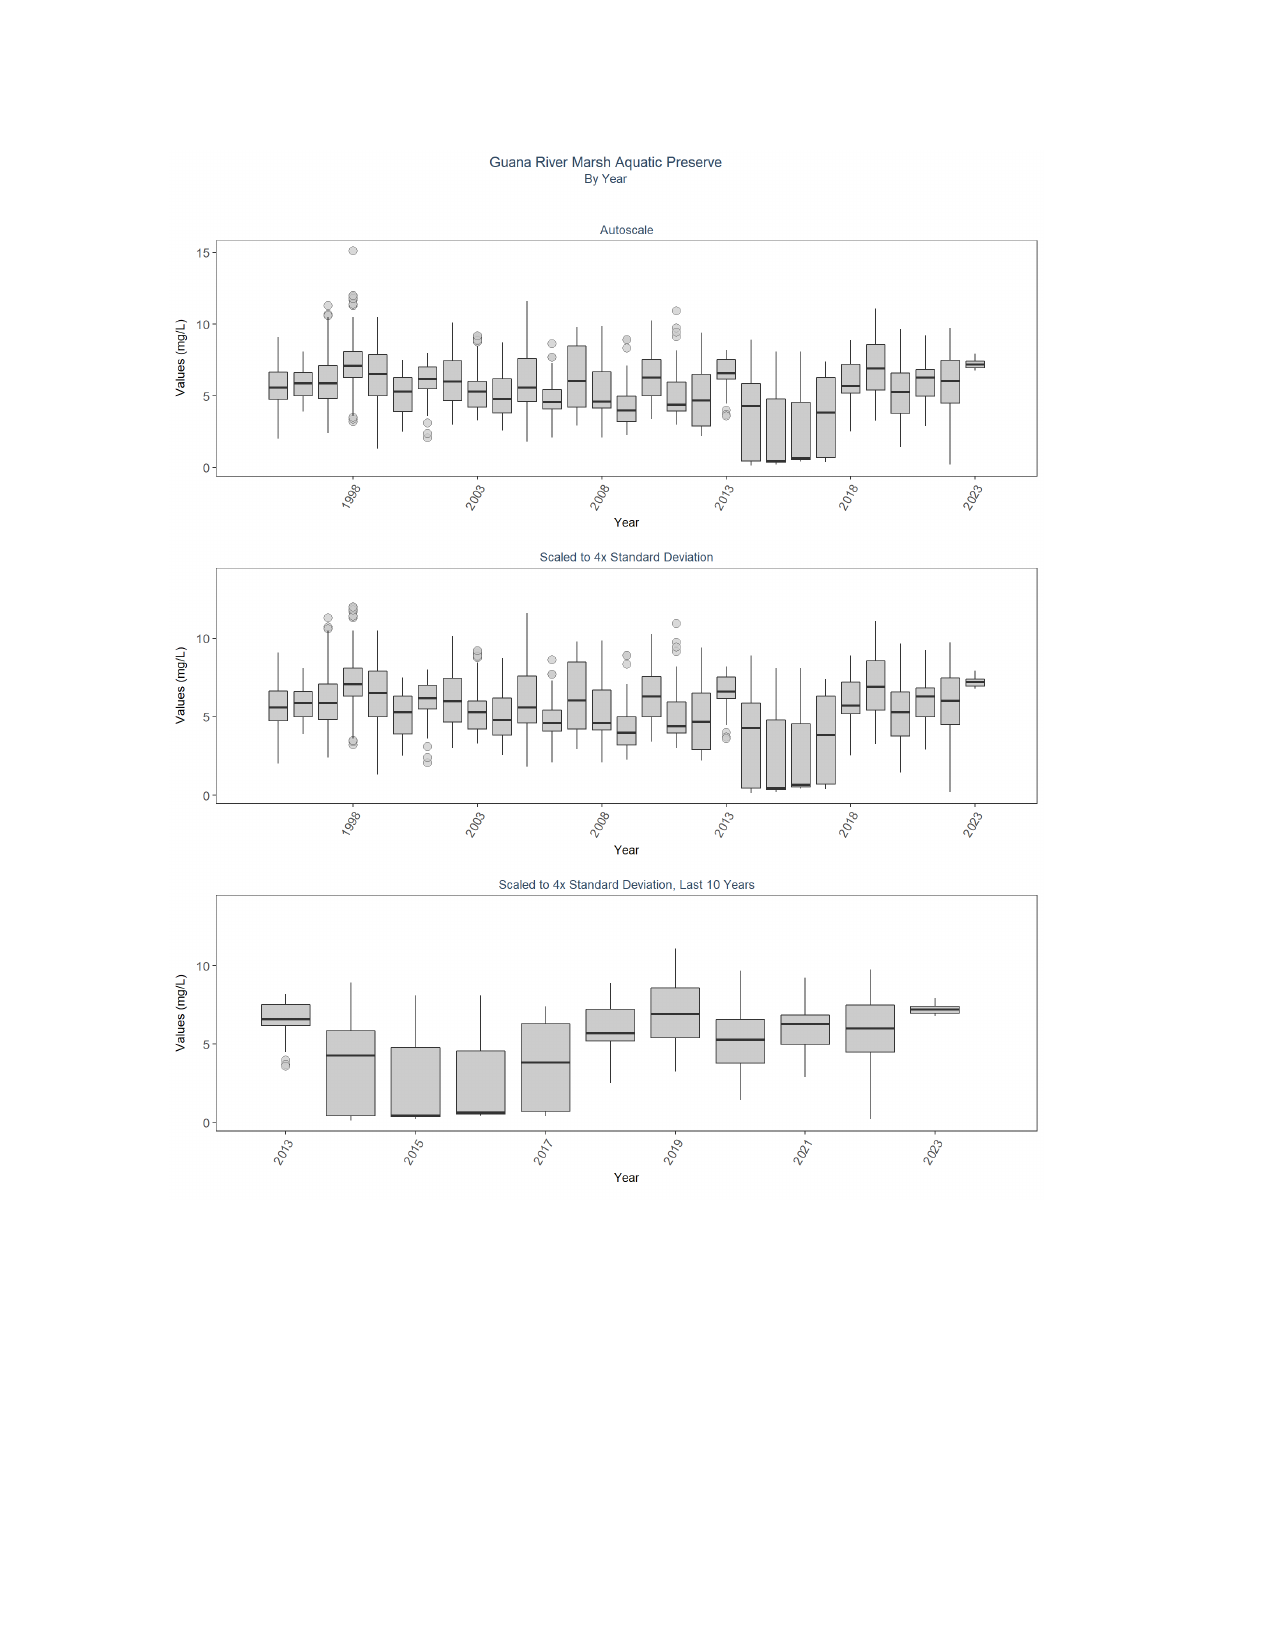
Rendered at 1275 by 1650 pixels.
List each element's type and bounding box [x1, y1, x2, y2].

picture [168, 150, 1044, 1200]
